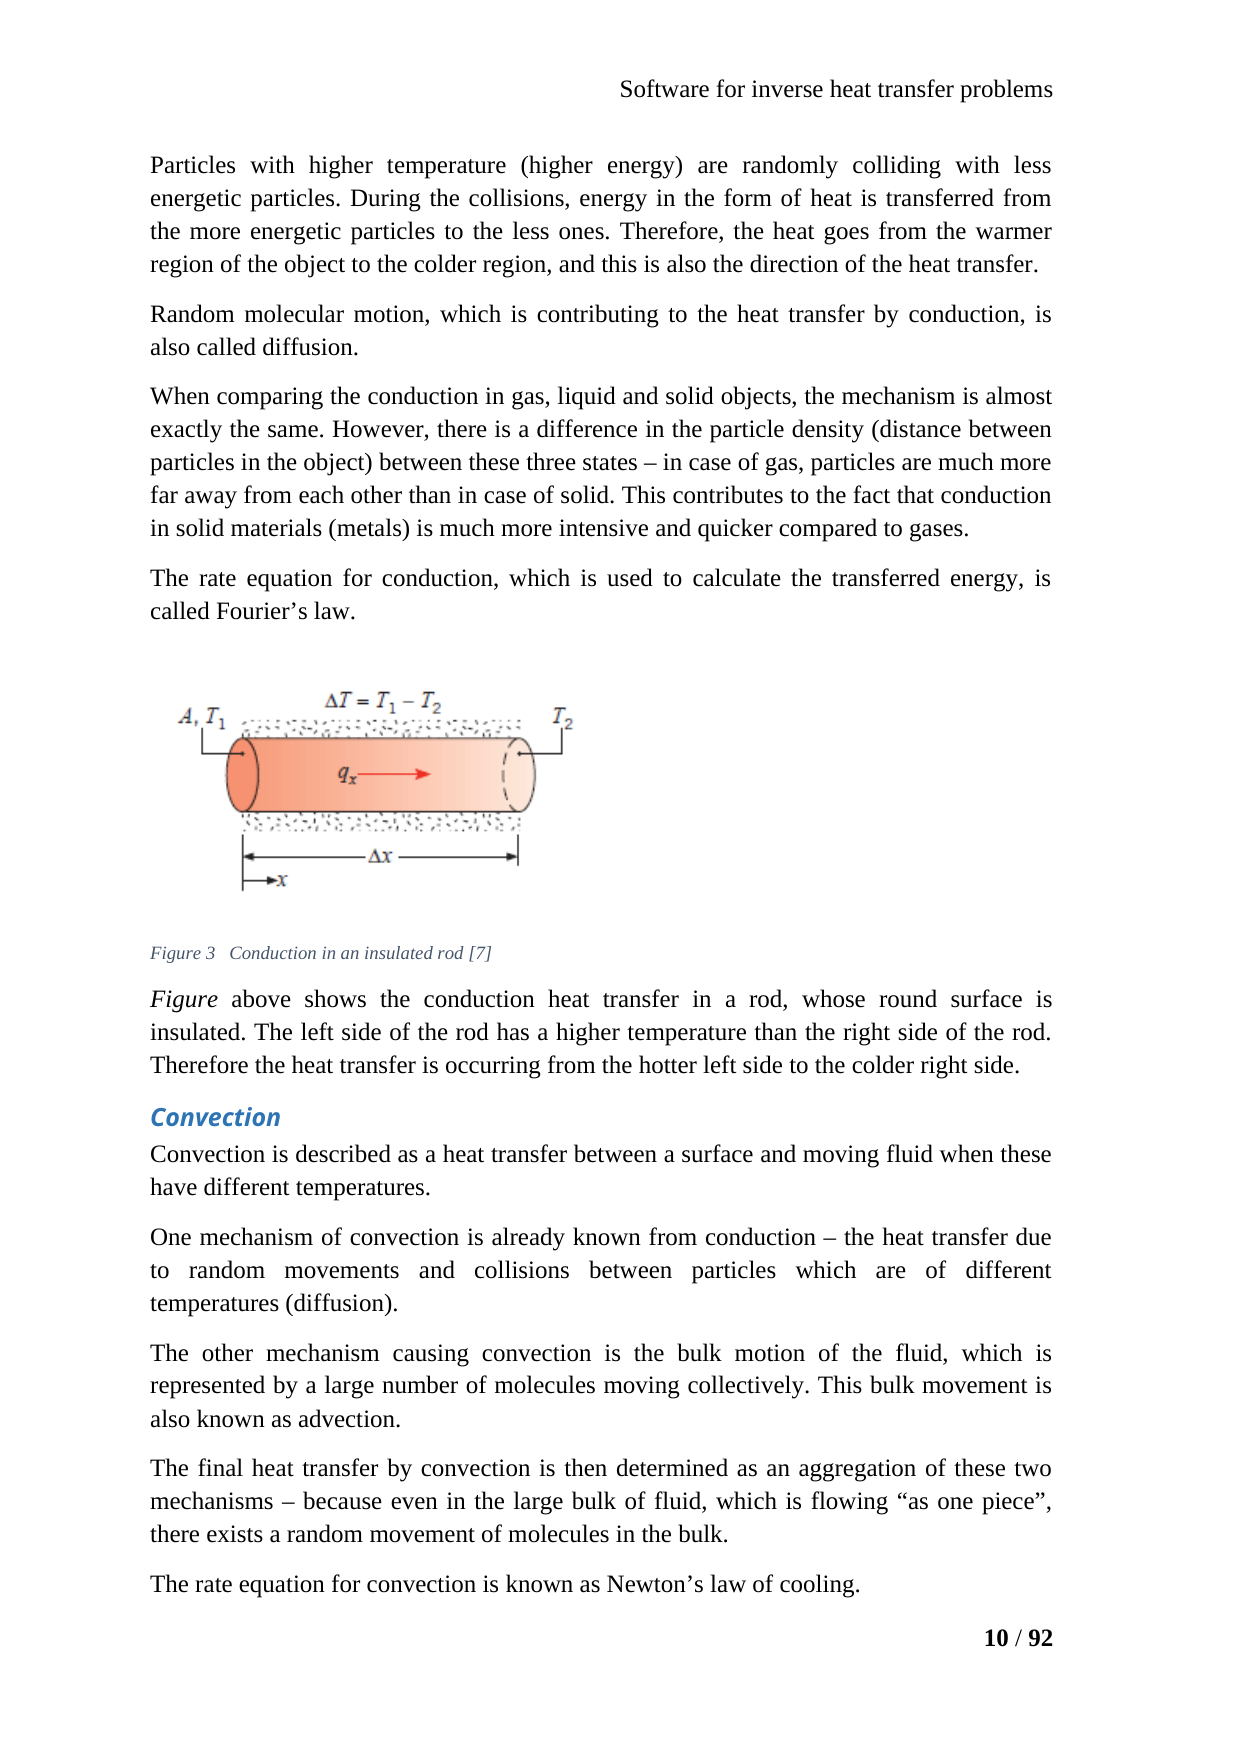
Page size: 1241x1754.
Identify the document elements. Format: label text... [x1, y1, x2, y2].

text The final heat transfer by convection is then determined as an aggregation of these two mechanisms – because even in the large bulk of fluid, which is flowing “as one piece”, there exists a random movement of molecules in the bulk. [150, 1453, 1053, 1548]
text Particles with higher temperature (higher energy) are randomly colliding with less energetic particles. During the collisions, energy in the form of heat is transferred from the more energetic particles to the less ones. Therefore, the heat goes from the warmer region of the object to the colder region, and this is also the direction of the heat transfer. [150, 150, 1053, 278]
text The rate equation for conduction, which is used to calculate the transferred energy, is called Fourier’s law. [150, 563, 1053, 625]
text Figure 3 Conduction in an insulated rod [7] [150, 942, 1053, 963]
picture [150, 646, 591, 921]
text The rate equation for convection is known as Newton’s law of cooling. [150, 1569, 1053, 1598]
text Figure above shows the conduction heat transfer in a rod, whose round surface is insulated. The left side of the rod has a higher temperature than the right side of the rod. Therefore the heat transfer is occurring from the hotter left side to the colder right side. [150, 984, 1053, 1079]
text When comparing the conduction in gas, liquid and solid objects, the mechanism is almost exactly the same. However, there is a difference in the particle density (distance between particles in the object) between these three states – in case of gas, particles are much more far away from each other than in case of solid. This contributes to the fact that conduction in solid materials (metals) is much more intensive and quicker compared to gases. [150, 381, 1053, 542]
text The other mechanism causing convection is the bulk motion of the fluid, which is represented by a large number of molecules moving collectively. This bulk movement is also known as advection. [150, 1338, 1053, 1432]
text Random molecular motion, which is contributing to the heat transfer by conduction, is also called diffusion. [150, 299, 1053, 361]
subtitle Convection [150, 1100, 1053, 1134]
text One mechanism of convection is already known from conduction – the heat transfer due to random movements and collisions between particles which are of different temperatures (diffusion). [150, 1222, 1053, 1317]
text Convection is described as a heat transfer between a surface and moving fluid when these have different temperatures. [150, 1139, 1053, 1201]
